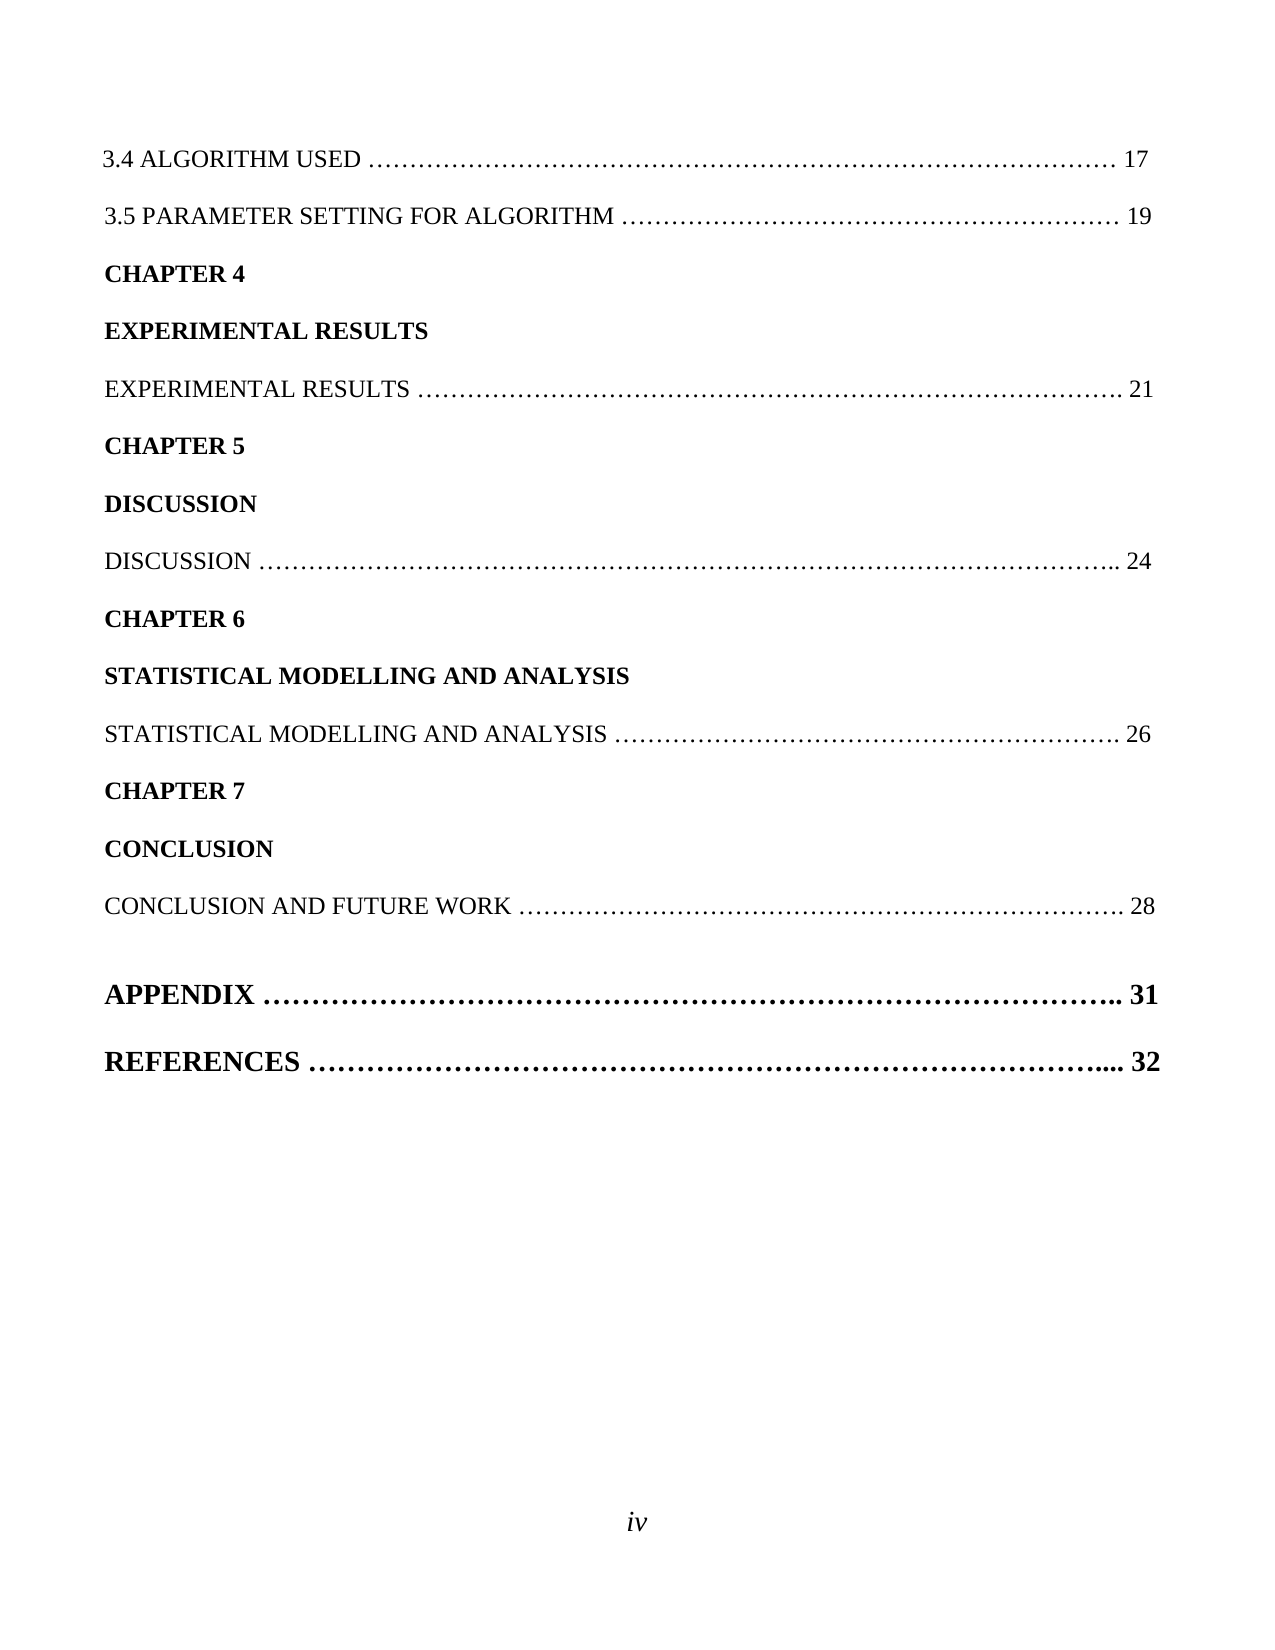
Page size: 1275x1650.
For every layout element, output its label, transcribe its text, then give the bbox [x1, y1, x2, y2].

text DISCUSSION ………………………………………………………………………………………….. 24 [104, 546, 1171, 575]
text 3.5 PARAMETER SETTING FOR ALGORITHM …………………………………………………… 19 [104, 201, 1171, 230]
text EXPERIMENTAL RESULTS …………………………………………………………………………. 21 [104, 374, 1171, 402]
text DISCUSSION [104, 489, 1171, 517]
text APPENDIX …………………………………………………………………………….. 31 [104, 977, 1171, 1011]
text REFERENCES ……………………………………………………………………….... 32 [104, 1044, 1171, 1078]
text CHAPTER 4 [104, 259, 1171, 287]
text CONCLUSION [104, 834, 1171, 862]
text CHAPTER 5 [104, 431, 1171, 460]
text CHAPTER 6 [104, 604, 1171, 632]
text 3.4 ALGORITHM USED ……………………………………………………………………………… 17 [102, 144, 1171, 172]
text STATISTICAL MODELLING AND ANALYSIS [104, 661, 1171, 690]
text iv [102, 1504, 1171, 1538]
text CHAPTER 7 [104, 776, 1171, 805]
text STATISTICAL MODELLING AND ANALYSIS ……………………………………………………. 26 [104, 719, 1171, 747]
text CONCLUSION AND FUTURE WORK ………………………………………………………………. 28 [104, 891, 1171, 920]
text EXPERIMENTAL RESULTS [104, 316, 1171, 345]
